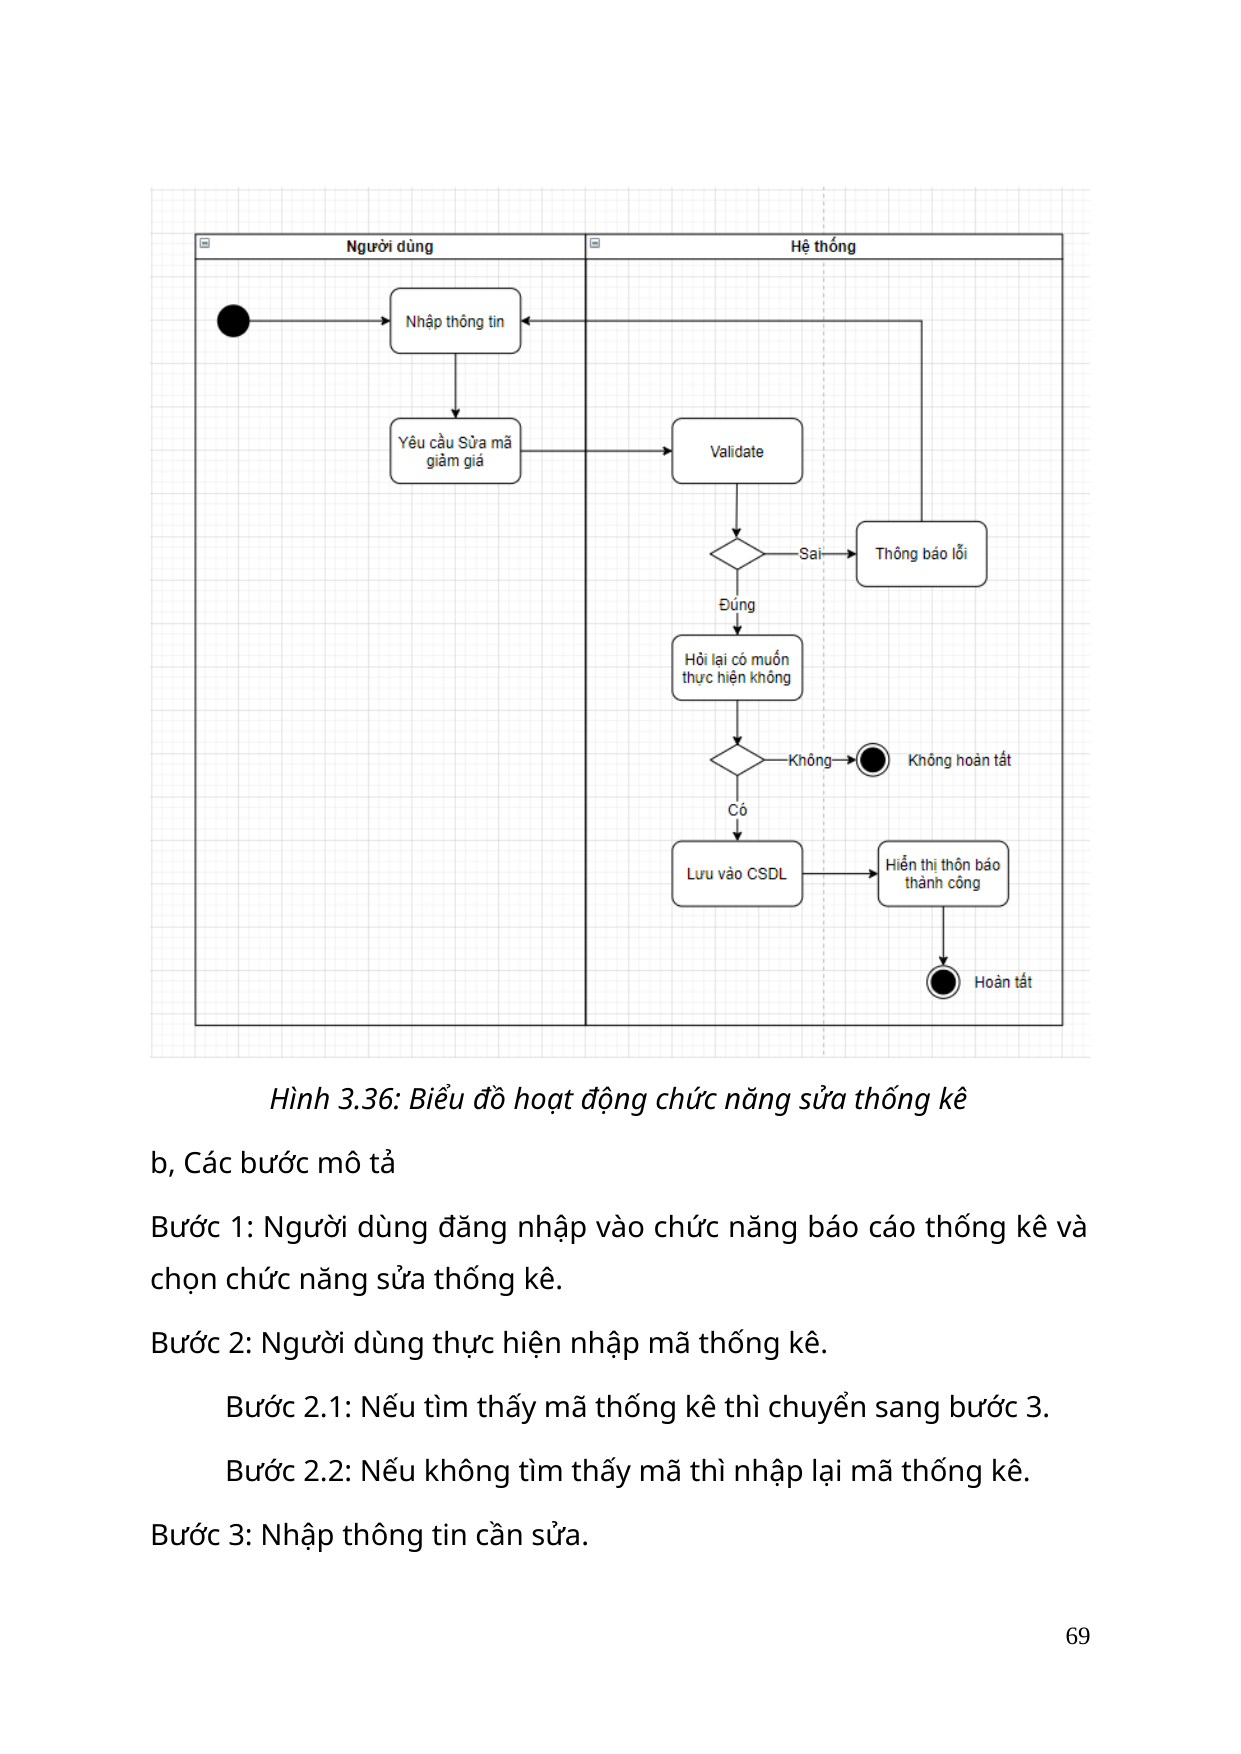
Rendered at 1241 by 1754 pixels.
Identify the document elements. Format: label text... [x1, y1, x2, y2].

picture [150, 187, 1091, 1058]
text Bước 1: Người dùng đăng nhập vào chức năng báo cáo thống kê và chọn chức năng sửa thống kê. [150, 1207, 1090, 1298]
text b, Các bước mô tả [150, 1142, 1090, 1182]
text Bước 3: Nhập thông tin cần sửa. [150, 1514, 1090, 1554]
text Bước 2: Người dùng thực hiện nhập mã thống kê. [150, 1322, 1090, 1362]
text Bước 2.1: Nếu tìm thấy mã thống kê thì chuyển sang bước 3. [150, 1386, 1090, 1426]
text Bước 2.2: Nếu không tìm thấy mã thì nhập lại mã thống kê. [150, 1450, 1090, 1490]
text Hình 3.36: Biểu đồ hoạt động chức năng sửa thống kê [150, 1078, 1090, 1118]
